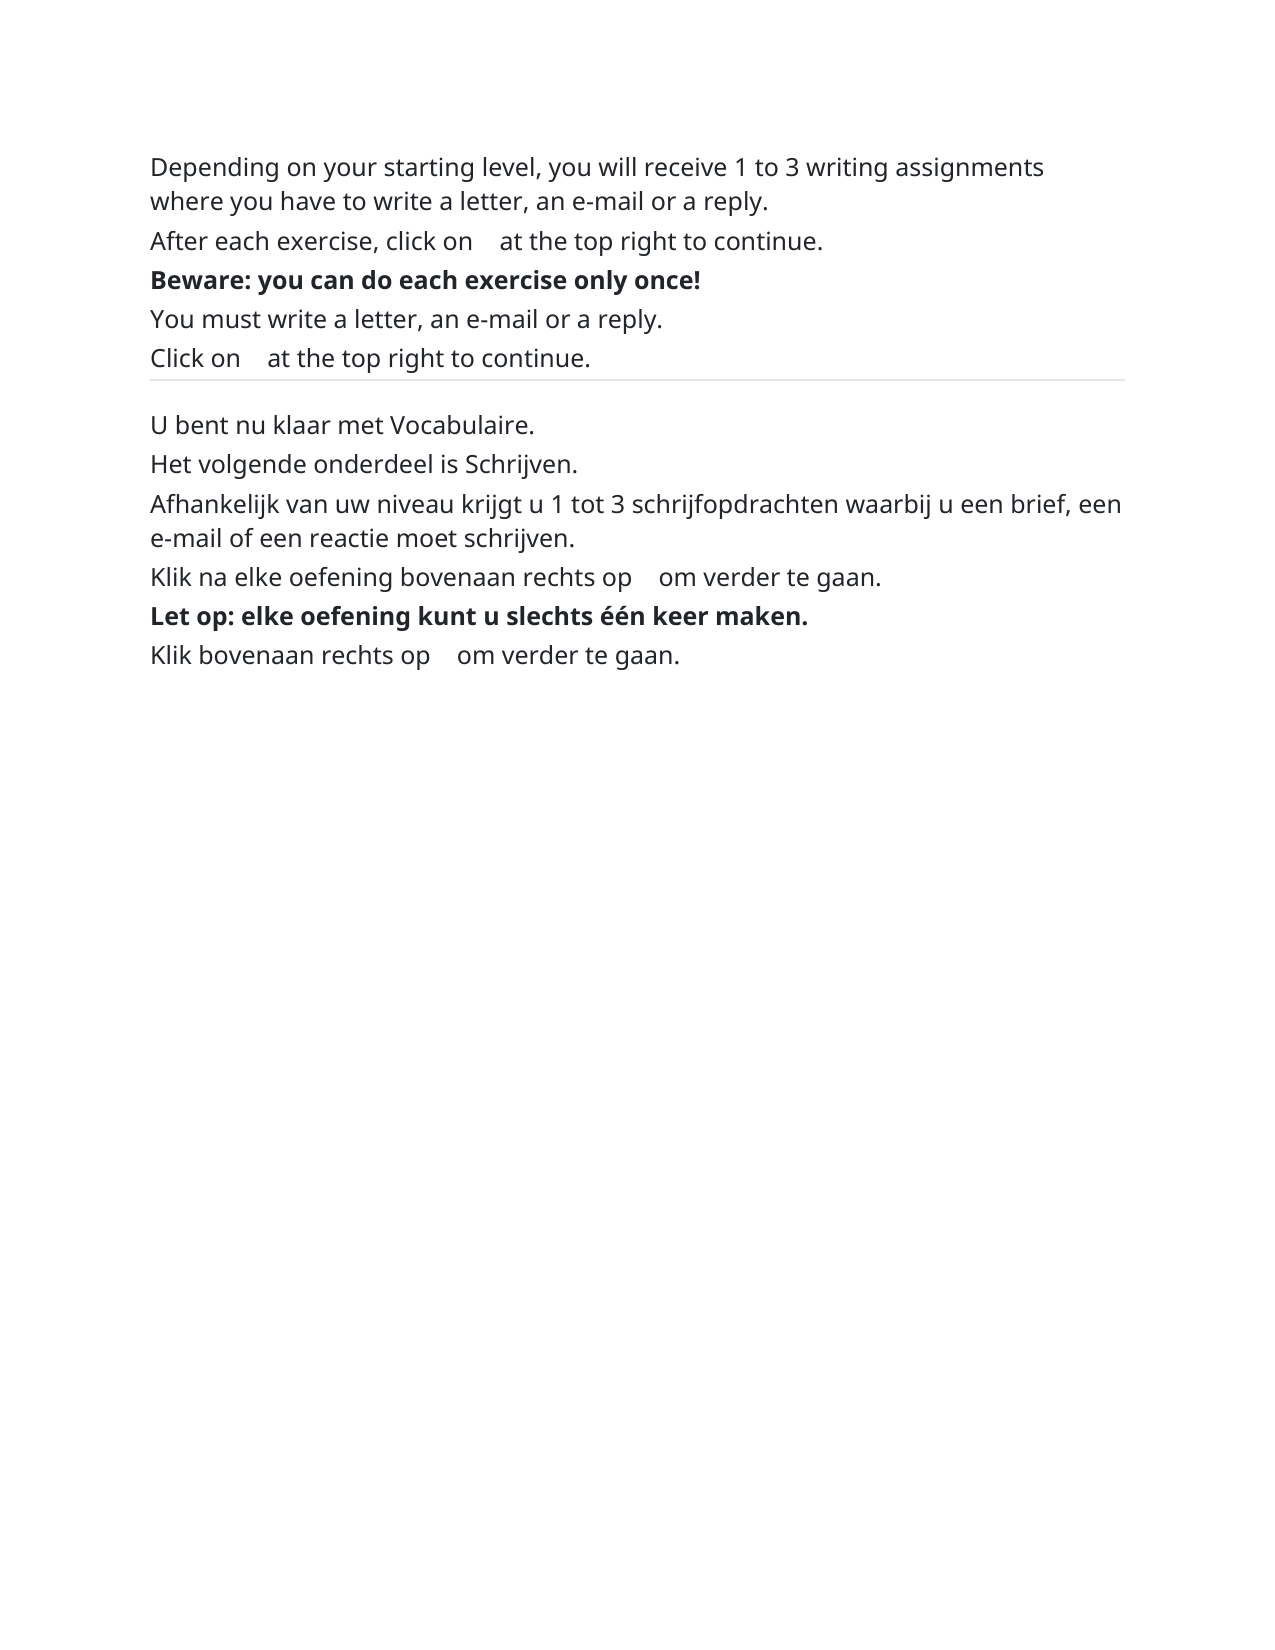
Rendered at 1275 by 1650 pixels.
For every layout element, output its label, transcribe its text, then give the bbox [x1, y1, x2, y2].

text Click on at the top right to continue. [150, 341, 1125, 375]
text Het volgende onderdeel is Schrijven. [150, 447, 1125, 481]
text Beware: you can do each exercise only once! [150, 262, 1125, 296]
text Klik bovenaan rechts op om verder te gaan. [150, 638, 1125, 672]
text Let op: elke oefening kunt u slechts één keer maken. [150, 599, 1125, 633]
text Depending on your starting level, you will receive 1 to 3 writing assignments where you have to write a letter, an e-mail or a reply. [150, 150, 1125, 218]
text You must write a letter, an e-mail or a reply. [150, 302, 1125, 336]
text Afhankelijk van uw niveau krijgt u 1 tot 3 schrijfopdrachten waarbij u een brief, een e-mail of een reactie moet schrijven. [150, 486, 1125, 554]
text Klik na elke oefening bovenaan rechts op om verder te gaan. [150, 559, 1125, 593]
text U bent nu klaar met Vocabulaire. [150, 408, 1125, 442]
text After each exercise, click on at the top right to continue. [150, 223, 1125, 257]
